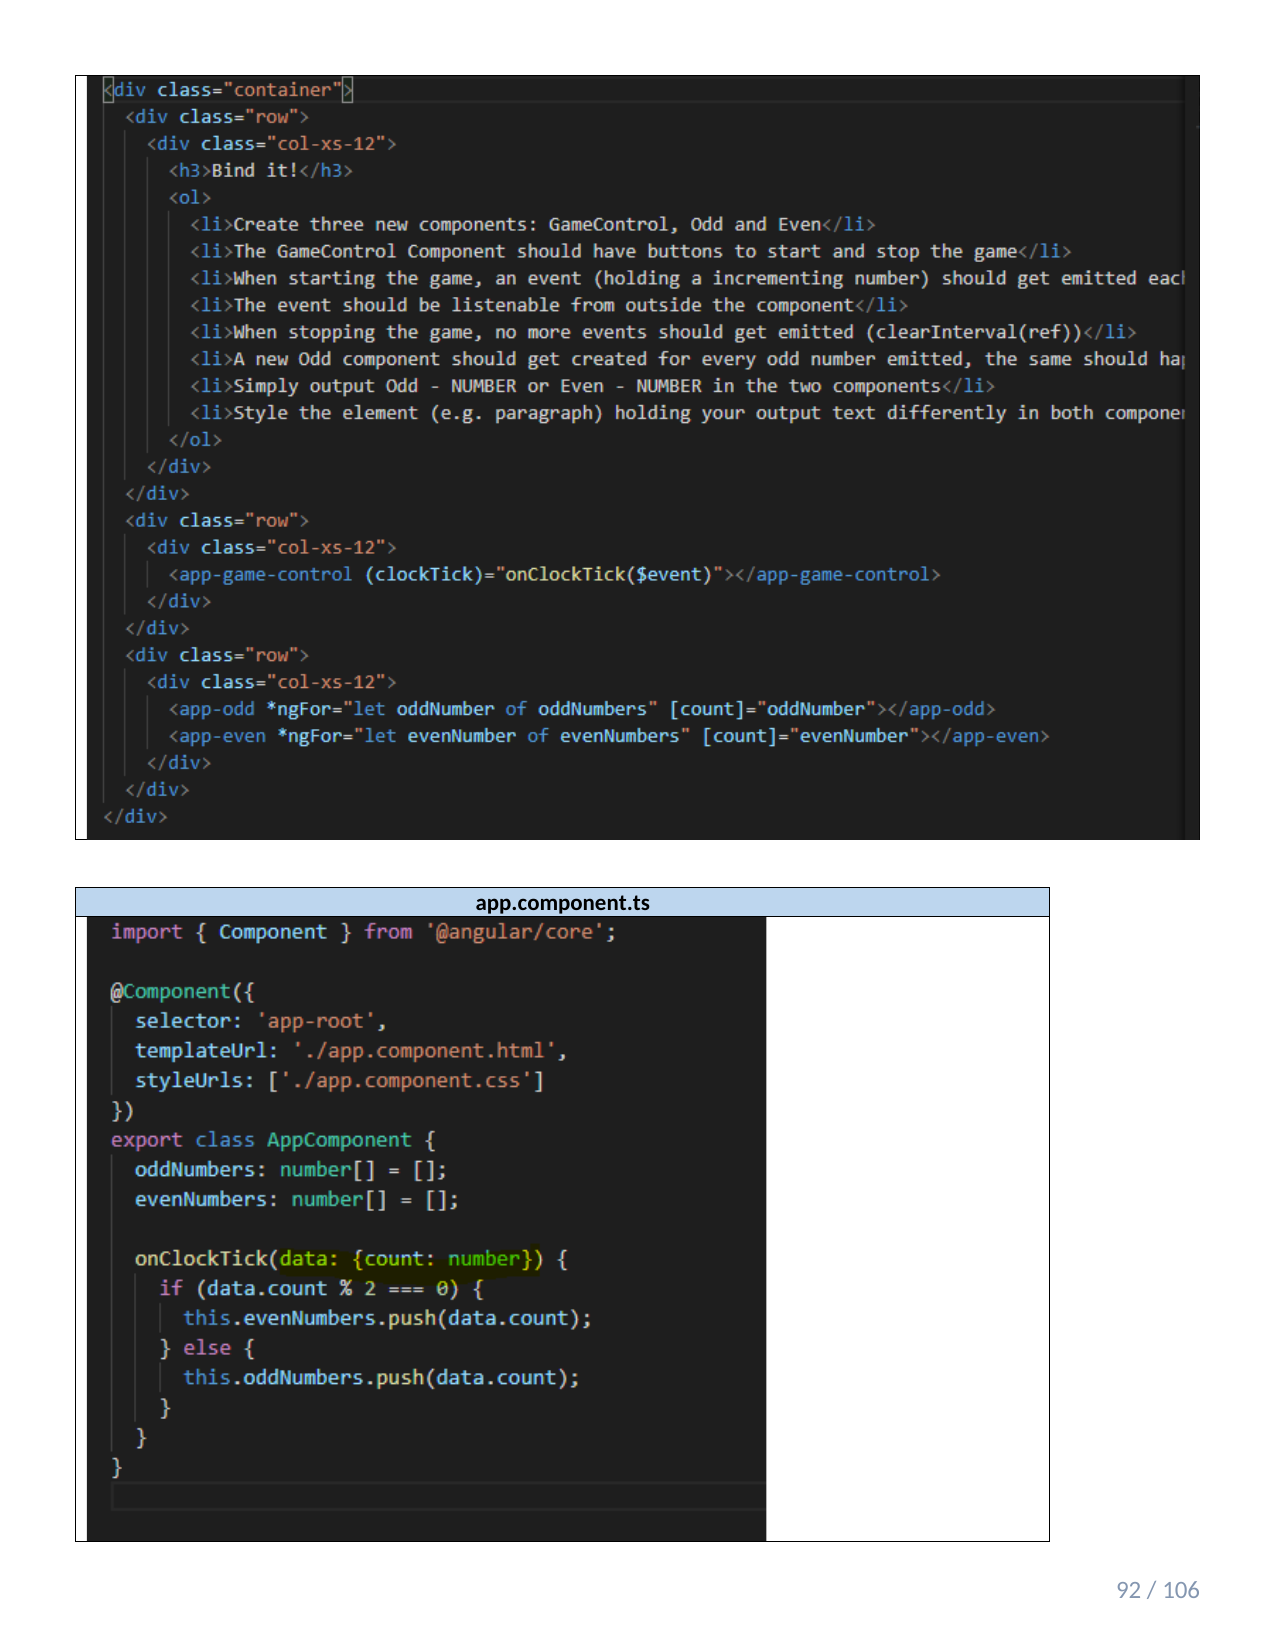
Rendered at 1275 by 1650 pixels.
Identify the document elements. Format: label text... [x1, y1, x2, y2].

table_cell [76, 76, 86, 839]
picture [86, 917, 767, 1541]
table_cell [76, 917, 86, 1541]
table_cell [767, 917, 1049, 1541]
picture [86, 76, 1200, 840]
table_header app.component.ts [76, 888, 1049, 916]
